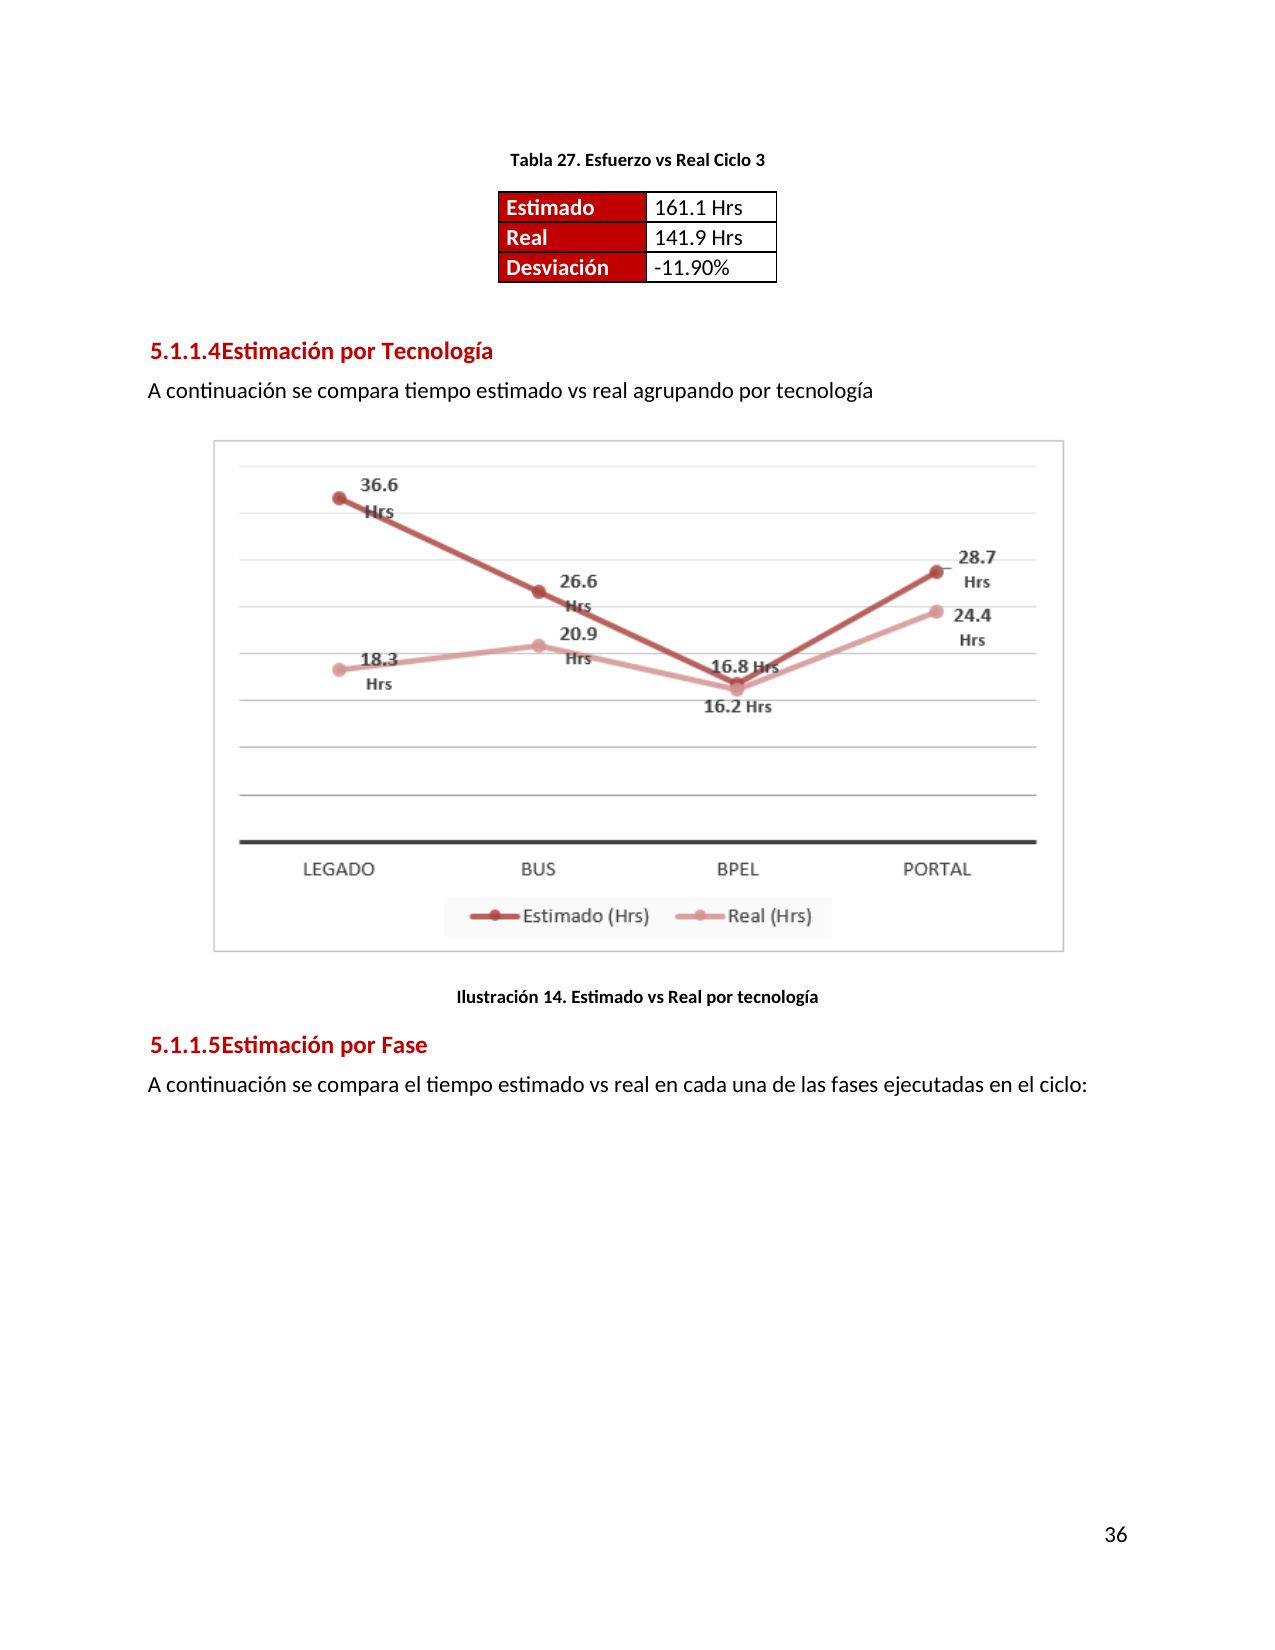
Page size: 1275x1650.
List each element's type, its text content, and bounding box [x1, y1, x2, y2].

text Tabla 27. Esfuerzo vs Real Ciclo 3 [148, 148, 1127, 171]
text Ilustración 14. Estimado vs Real por tecnología [148, 985, 1127, 1008]
table_cell Desviación [499, 253, 646, 281]
table_header Estimado [499, 193, 646, 221]
table_header 161.1 Hrs [647, 193, 776, 221]
picture [198, 429, 1077, 965]
subtitle Estimación por Fase [150, 1029, 1127, 1059]
subtitle Estimación por Tecnología [150, 336, 1127, 366]
table_cell Real [499, 223, 646, 251]
table_cell 141.9 Hrs [647, 223, 776, 251]
text A continuación se compara el tiempo estimado vs real en cada una de las fases ejecutadas en el ciclo: [148, 1070, 1127, 1098]
text A continuación se compara tiempo estimado vs real agrupando por tecnología [148, 376, 1127, 404]
table_cell -11.90% [647, 253, 776, 281]
